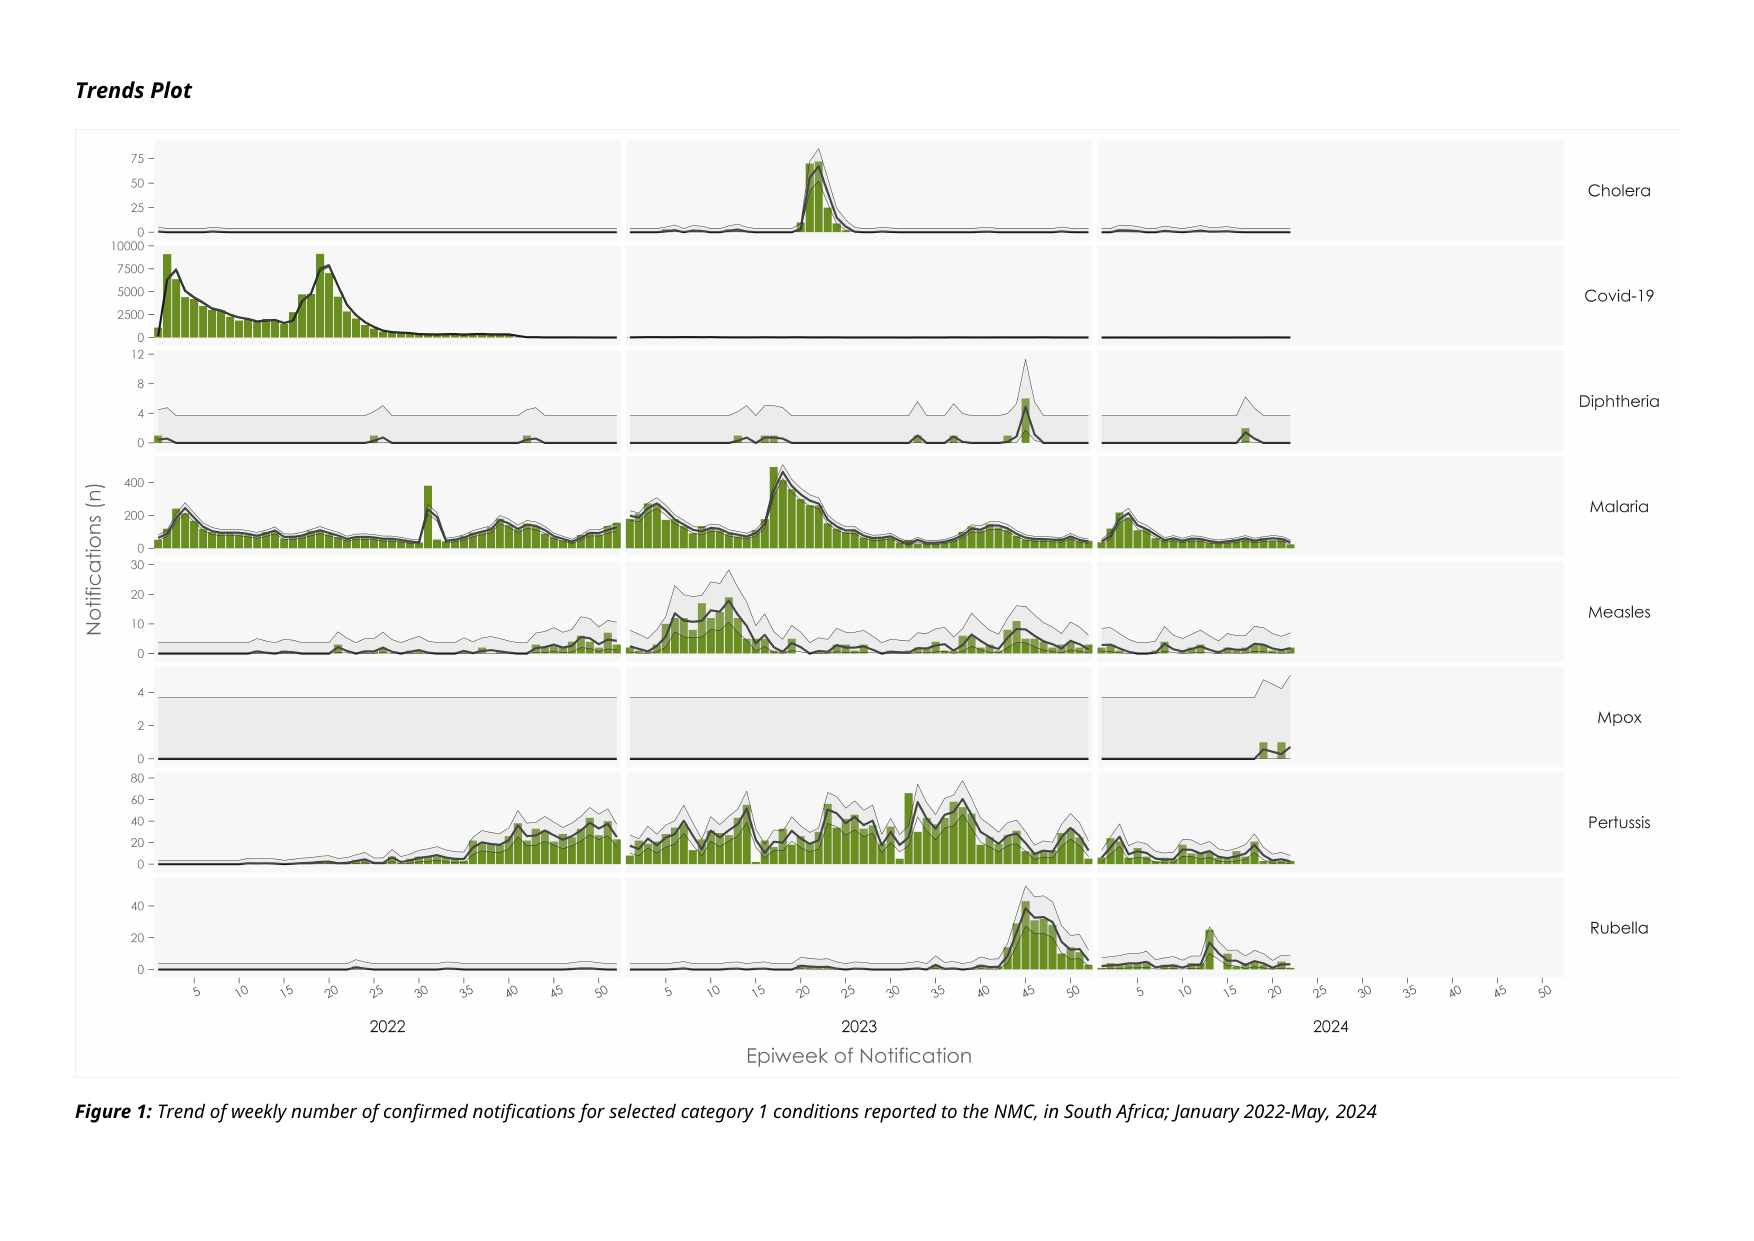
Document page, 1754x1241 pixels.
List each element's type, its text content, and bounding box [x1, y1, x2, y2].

subtitle Trends Plot [75, 75, 1679, 105]
text Figure 1: Trend of weekly number of confirmed notifications for selected category 1 conditions reported to the NMC, in South Africa; January 2022-May, 2024 [75, 1098, 1679, 1124]
